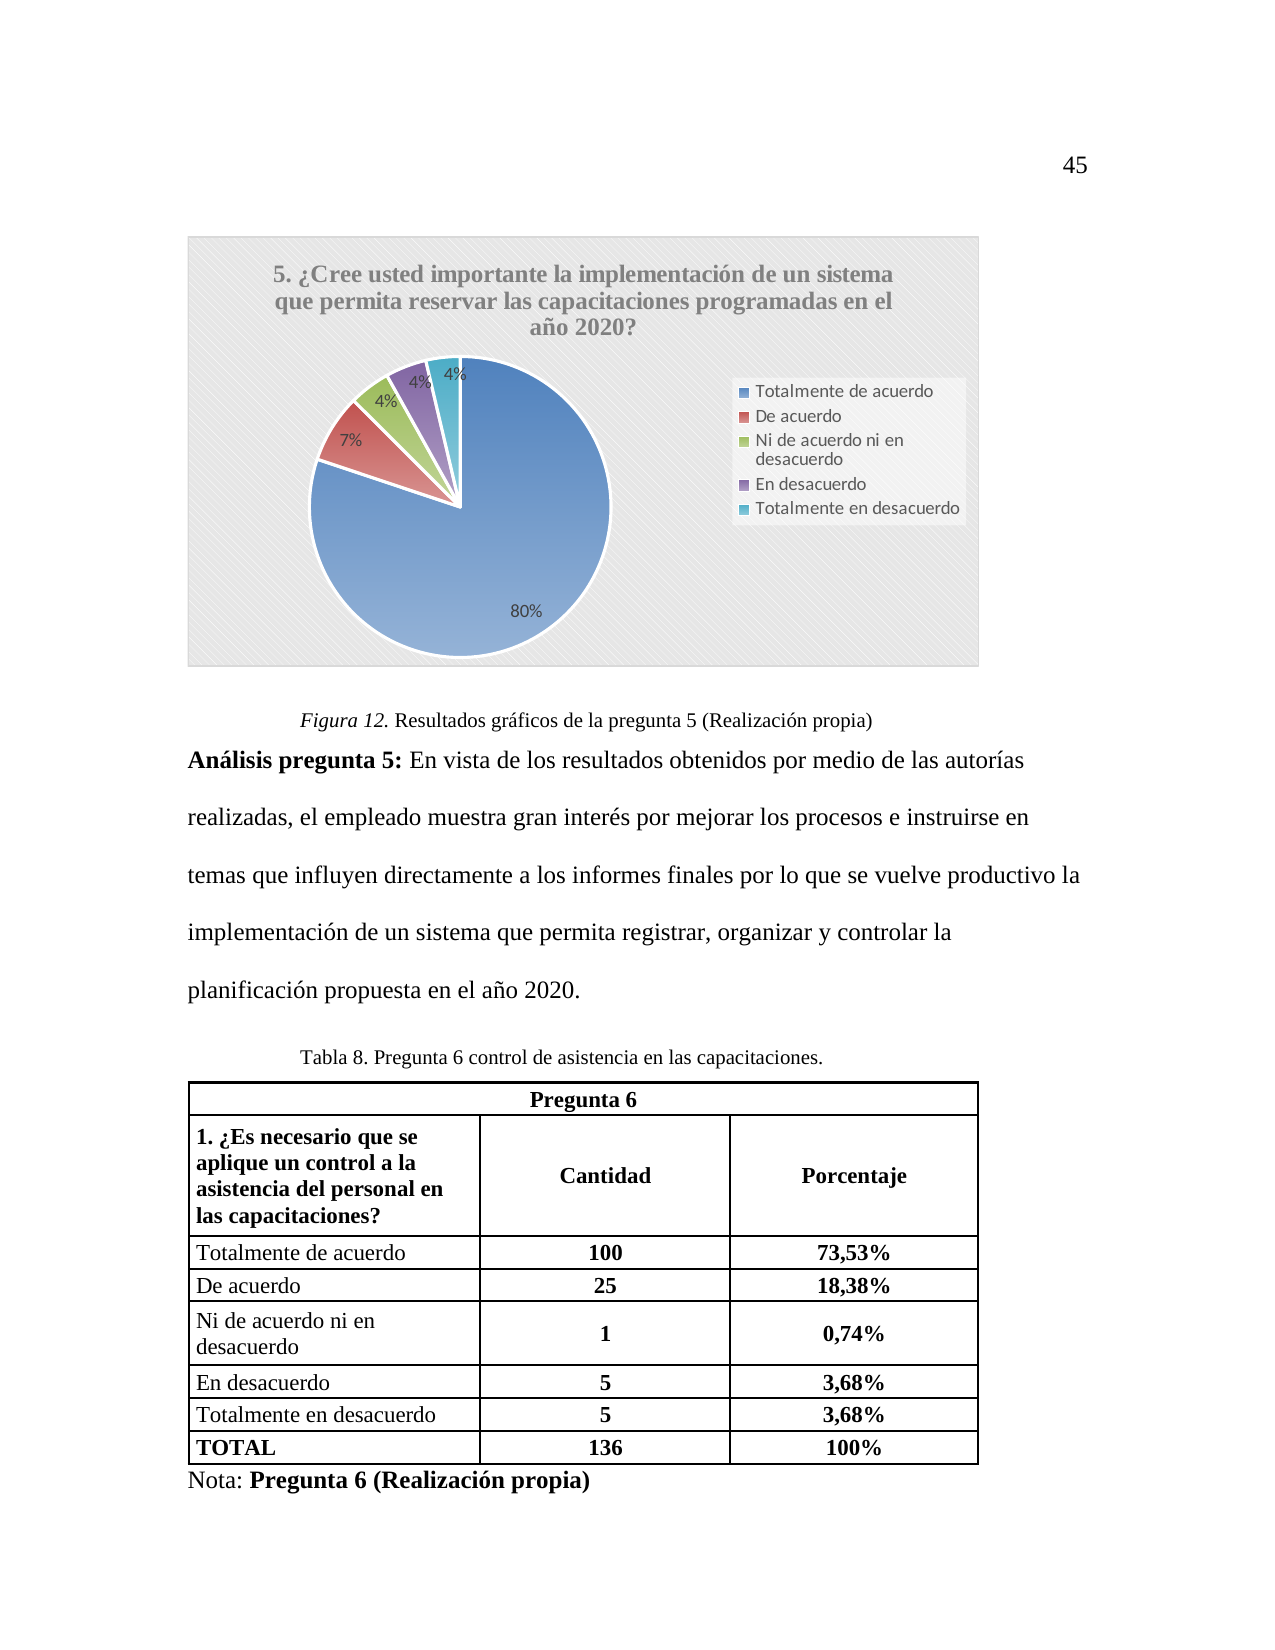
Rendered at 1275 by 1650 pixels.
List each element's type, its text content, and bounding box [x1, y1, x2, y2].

text Figura 12. Resultados gráficos de la pregunta 5 (Realización propia) [300, 708, 1087, 732]
text Análisis pregunta 5: En vista de los resultados obtenidos por medio de las autorías realizadas, el empleado muestra gran interés por mejorar los procesos e instruirse en temas que influyen directamente a los informes finales por lo que se vuelve productivo la implementación de un sistema que permita registrar, organizar y controlar la planificación propuesta en el año 2020. [187, 745, 1087, 1004]
table_cell De acuerdo [190, 1270, 479, 1300]
table_cell 25 [481, 1270, 729, 1300]
table_cell 1. ¿Es necesario que se aplique un control a la asistencia del personal en las capacitaciones? [190, 1116, 479, 1234]
table_cell 73,53% [731, 1237, 977, 1267]
table_cell 100% [731, 1432, 977, 1463]
table_header Pregunta 6 [190, 1084, 977, 1114]
table_cell 3,68% [731, 1399, 977, 1430]
table_cell 3,68% [731, 1366, 977, 1397]
table_cell Totalmente en desacuerdo [190, 1399, 479, 1430]
text Tabla 8. Pregunta 6 control de asistencia en las capacitaciones. [300, 1045, 1087, 1069]
table_cell Cantidad [481, 1116, 729, 1234]
table_cell 5 [481, 1366, 729, 1397]
table_cell 136 [481, 1432, 729, 1463]
table_cell 1 [481, 1302, 729, 1364]
table_cell 18,38% [731, 1270, 977, 1300]
table_cell Totalmente de acuerdo [190, 1237, 479, 1267]
table_cell 100 [481, 1237, 729, 1267]
table_cell Porcentaje [731, 1116, 977, 1234]
table_cell 5 [481, 1399, 729, 1430]
table_cell En desacuerdo [190, 1366, 479, 1397]
text Nota: Pregunta 6 (Realización propia) [187, 1465, 1087, 1493]
table_cell TOTAL [190, 1432, 479, 1463]
table_cell 0,74% [731, 1302, 977, 1364]
table_cell Ni de acuerdo ni en desacuerdo [190, 1302, 479, 1364]
